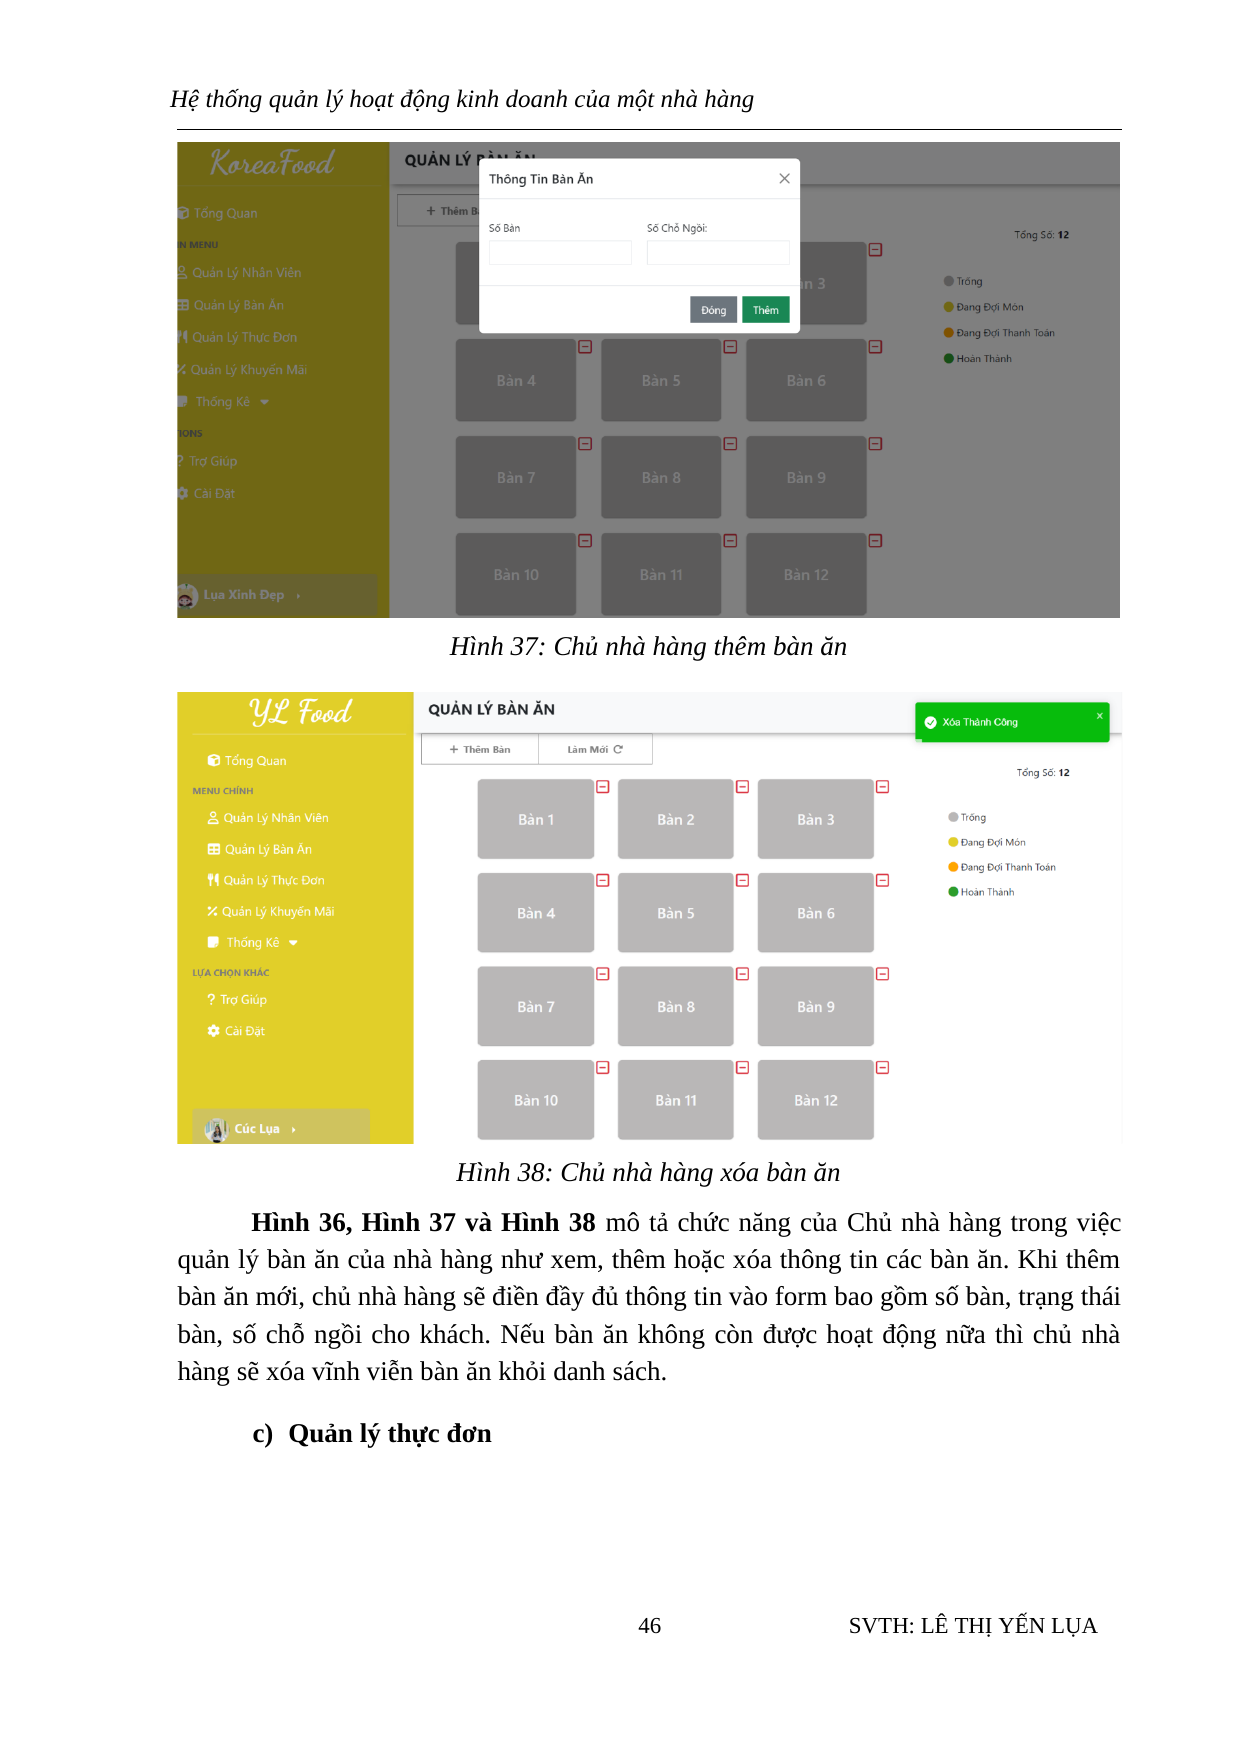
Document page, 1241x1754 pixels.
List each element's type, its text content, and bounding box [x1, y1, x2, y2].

picture [177, 692, 1123, 1144]
picture [177, 142, 1120, 618]
list Quản lý thực đơn [252, 1417, 1122, 1448]
text Hình 38: Chủ nhà hàng xóa bàn ăn [177, 1156, 1122, 1187]
text Hình 37: Chủ nhà hàng thêm bàn ăn [177, 630, 1122, 662]
text Hình 36, Hình 37 và Hình 38 mô tả chức năng của Chủ nhà hàng trong việc quản lý bàn ăn của nhà hàng như xem, thêm hoặc xóa thông tin các bàn ăn. Khi thêm bàn ăn mới, chủ nhà hàng sẽ điền đầy đủ thông tin vào form bao gồm số bàn, trạng thái bàn, số chỗ ngồi cho khách. Nếu bàn ăn không còn được hoạt động nữa thì chủ nhà hàng sẽ xóa vĩnh viễn bàn ăn khỏi danh sách. [177, 1206, 1122, 1386]
